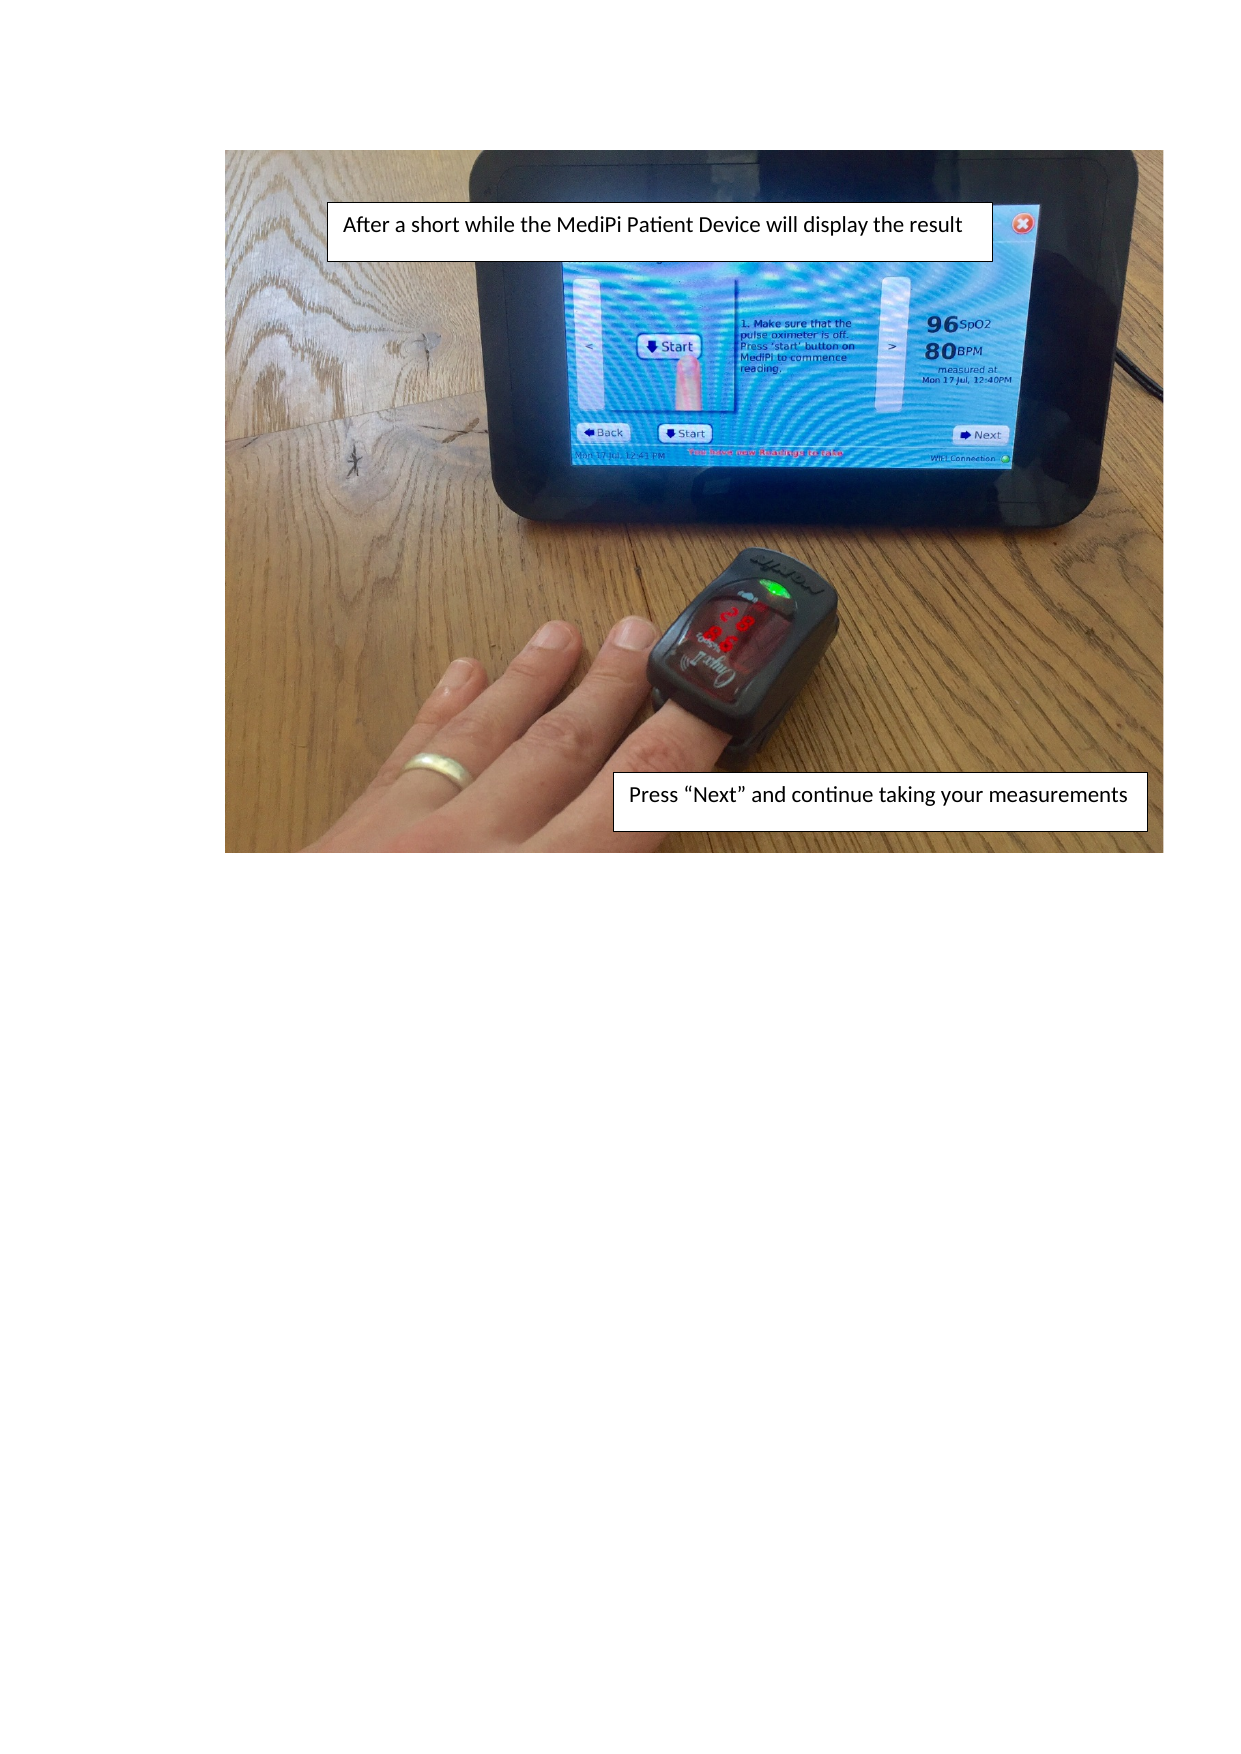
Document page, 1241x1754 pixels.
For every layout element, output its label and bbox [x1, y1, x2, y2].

picture [225, 150, 1164, 853]
